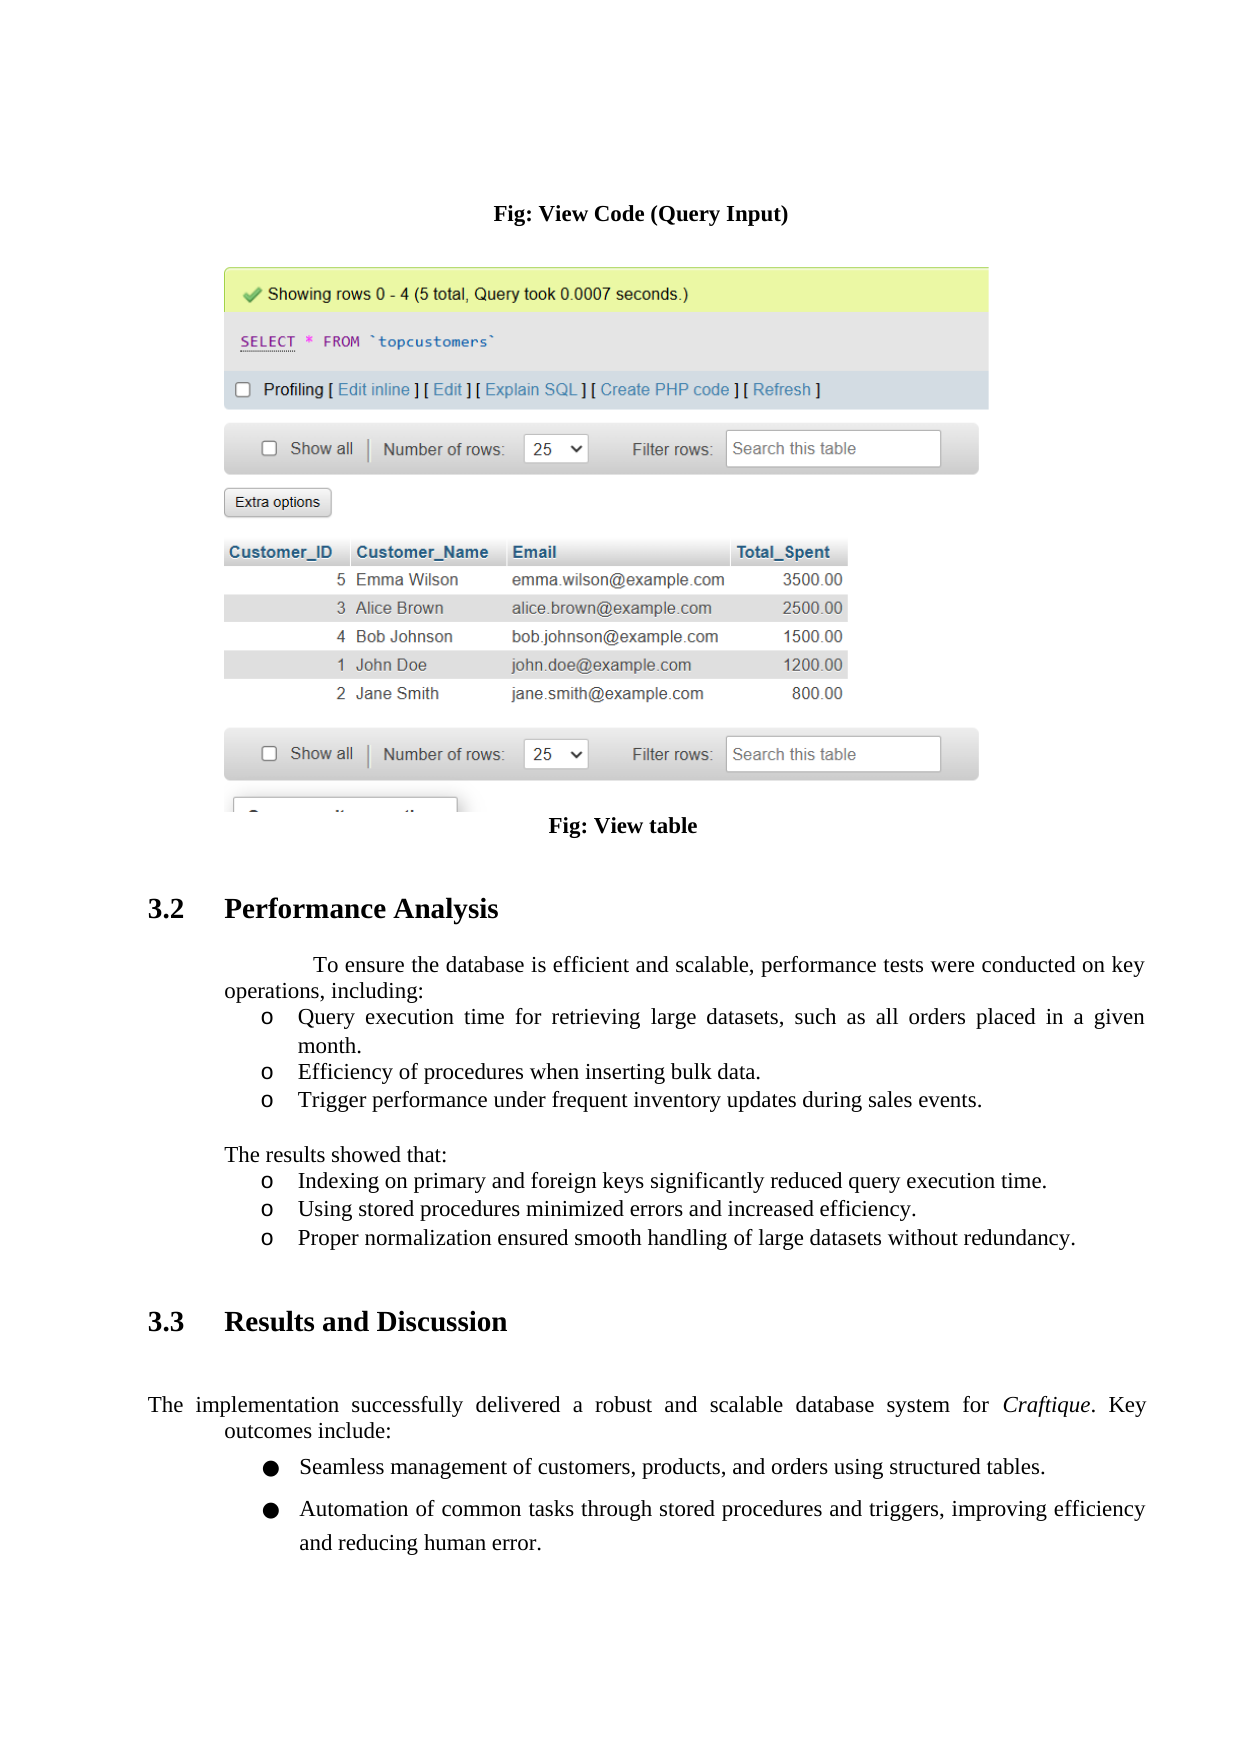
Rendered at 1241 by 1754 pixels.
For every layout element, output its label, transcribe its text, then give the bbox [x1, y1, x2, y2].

subtitle Results and Discussion [148, 1304, 1146, 1338]
subtitle Efficiency of procedures when inserting bulk data. [260, 1058, 1146, 1086]
subtitle Performance Analysis [148, 891, 1146, 924]
list Automation of common tasks through stored procedures and triggers, improving efficiency and reducing human error. [262, 1486, 1146, 1555]
subtitle Indexing on primary and foreign keys significantly reduced query execution time. [260, 1167, 1146, 1195]
text The implementation successfully delivered a robust and scalable database system for Craftique. Key outcomes include: [148, 1391, 1146, 1443]
subtitle The results showed that: [148, 1141, 1146, 1167]
subtitle To ensure the database is efficient and scalable, performance tests were conducted on key operations, including: [224, 951, 1146, 1003]
subtitle Proper normalization ensured smooth handling of large datasets without redundancy. [260, 1223, 1146, 1252]
text Fig: View Code (Query Input) [135, 200, 1146, 226]
subtitle Fig: View table [148, 812, 1146, 838]
list Seamless management of customers, products, and orders using structured tables. [262, 1443, 1146, 1486]
subtitle Trigger performance under frequent inventory updates during sales events. [260, 1086, 1146, 1114]
picture [224, 252, 989, 812]
subtitle Query execution time for retrieving large datasets, such as all orders placed in a given month. [260, 1003, 1146, 1058]
subtitle Using stored procedures minimized errors and increased efficiency. [260, 1195, 1146, 1223]
